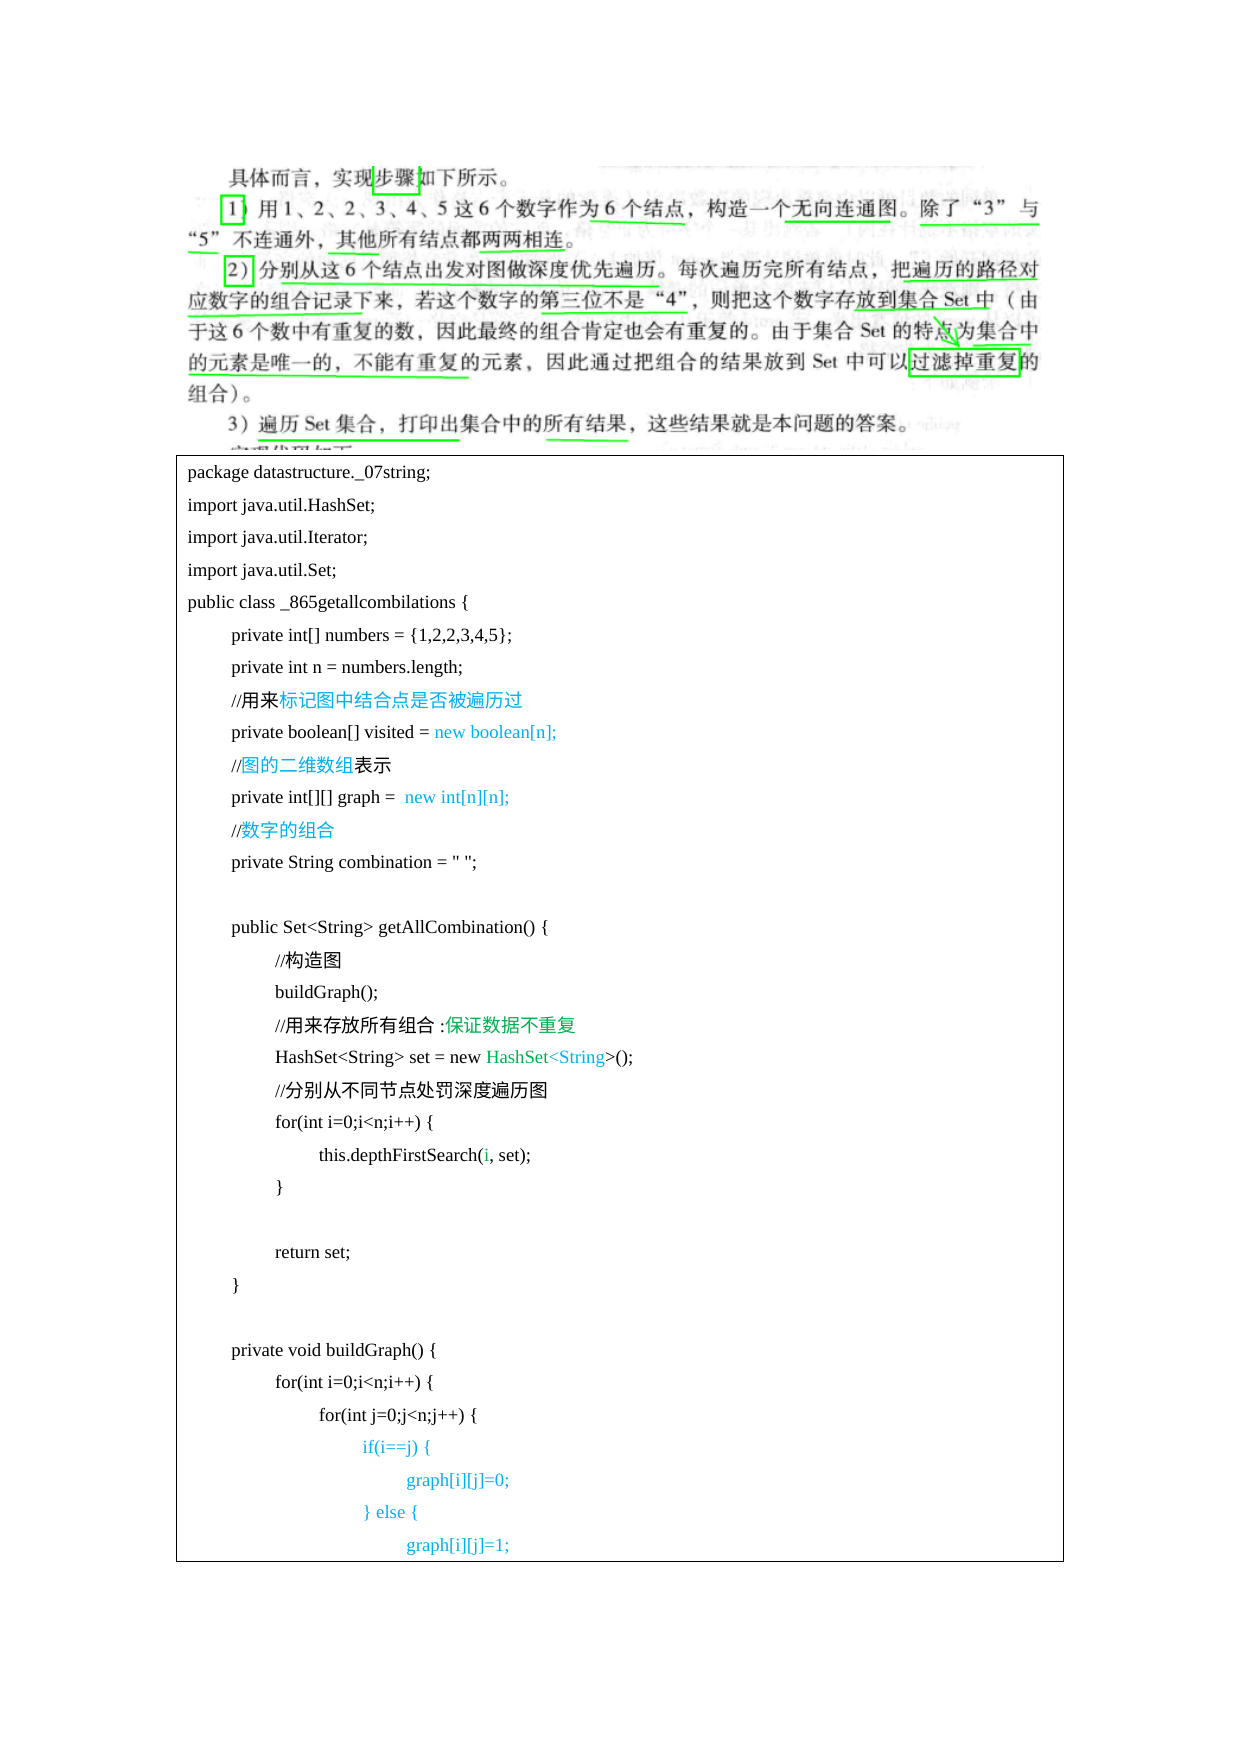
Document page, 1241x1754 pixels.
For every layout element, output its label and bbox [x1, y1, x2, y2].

picture [440, 1538, 445, 1551]
picture [487, 692, 503, 700]
picture [415, 1477, 421, 1486]
picture [573, 1054, 580, 1063]
picture [466, 794, 472, 803]
picture [440, 1473, 445, 1486]
picture [404, 794, 410, 803]
picture [461, 790, 466, 806]
picture [415, 1542, 421, 1551]
table_header [177, 456, 1063, 1561]
picture [432, 701, 442, 709]
picture [488, 794, 494, 803]
picture [467, 1538, 474, 1555]
picture [450, 1540, 455, 1554]
picture [549, 1052, 558, 1061]
picture [530, 725, 535, 741]
picture [499, 790, 503, 806]
picture [365, 701, 371, 708]
picture [467, 1473, 474, 1490]
picture [187, 166, 1053, 450]
picture [450, 1475, 455, 1489]
